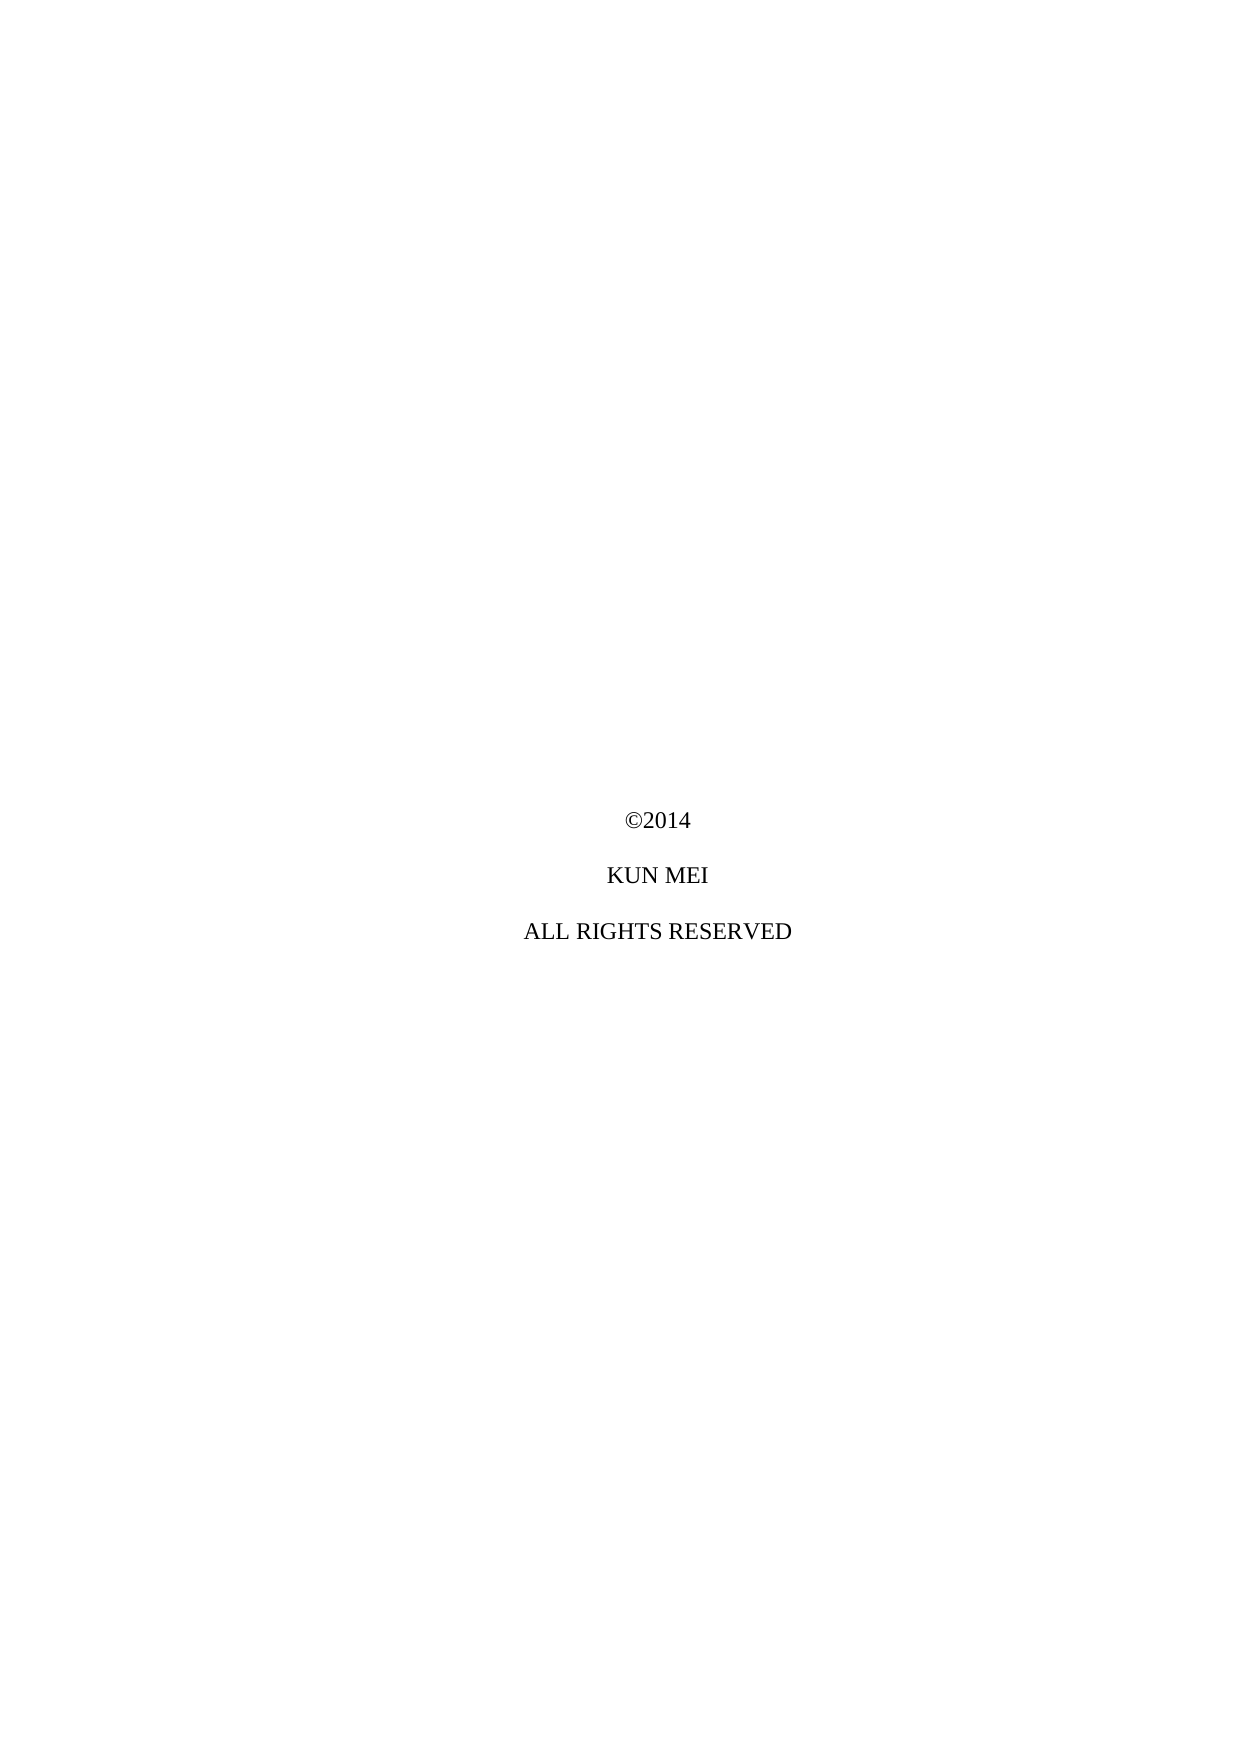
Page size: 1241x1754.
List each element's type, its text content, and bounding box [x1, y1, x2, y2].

text KUN MEI [225, 861, 1090, 889]
text ©2014 [225, 806, 1090, 834]
text ALL RIGHTS RESERVED [225, 917, 1090, 944]
